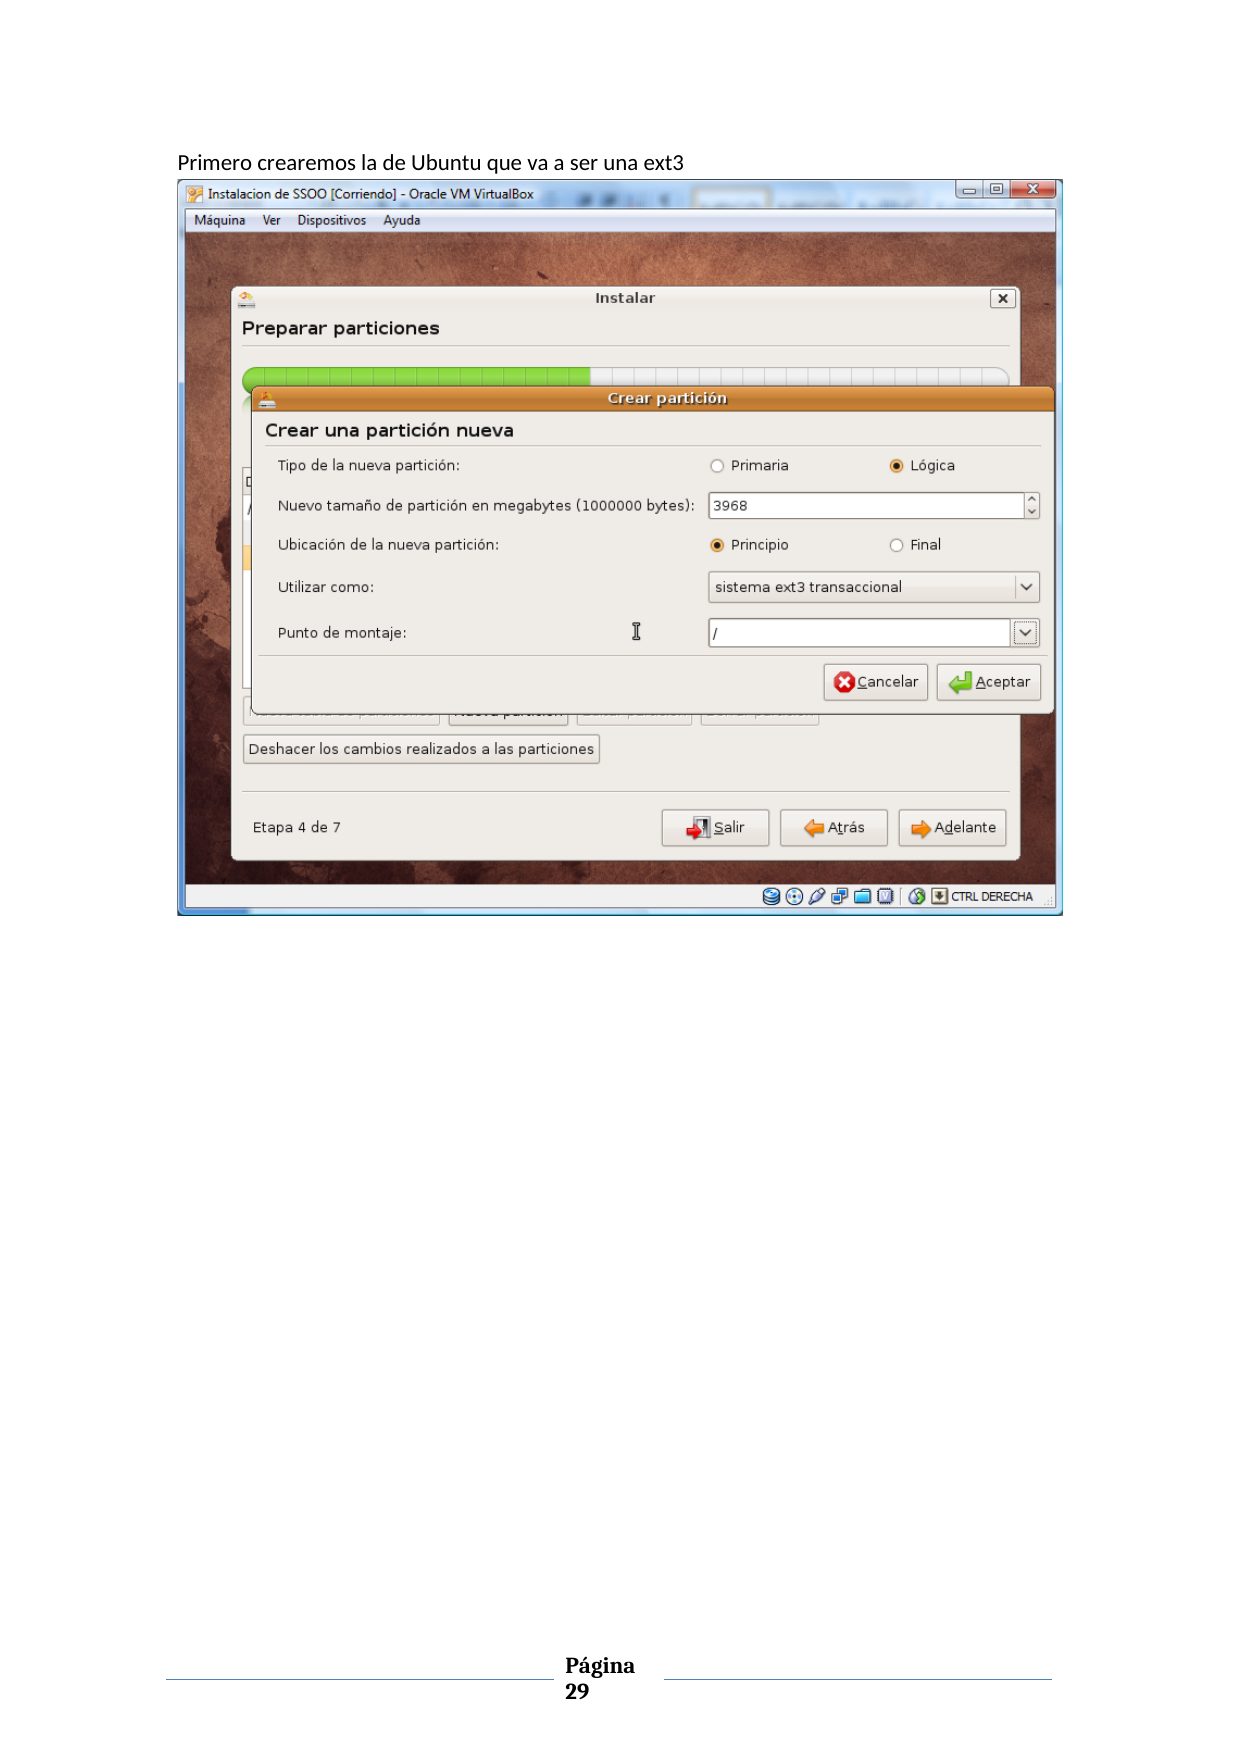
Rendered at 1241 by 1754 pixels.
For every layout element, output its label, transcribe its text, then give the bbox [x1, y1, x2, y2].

text Primero crearemos la de Ubuntu que va a ser una ext3 [177, 148, 1063, 179]
picture [177, 179, 1063, 916]
